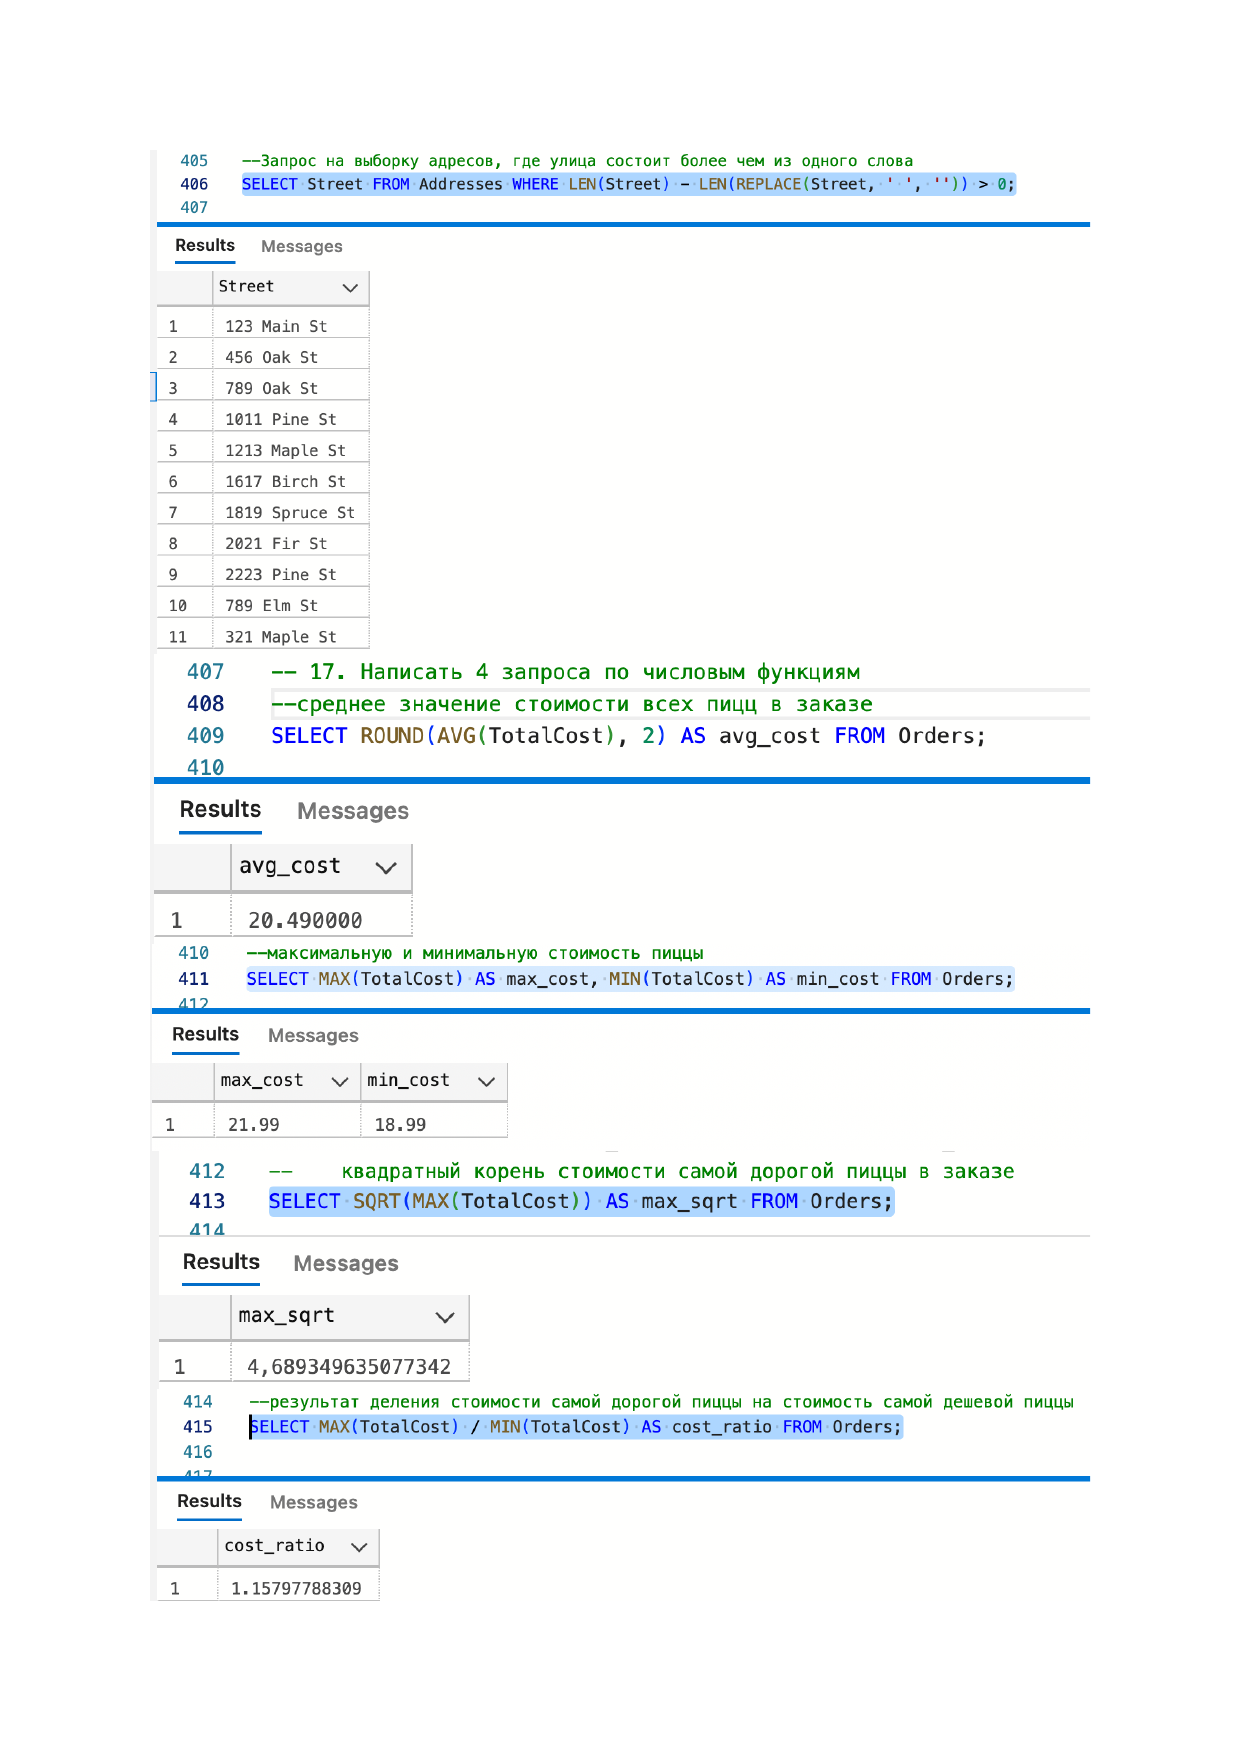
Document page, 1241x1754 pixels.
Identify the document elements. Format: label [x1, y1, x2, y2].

picture [150, 150, 1091, 1601]
